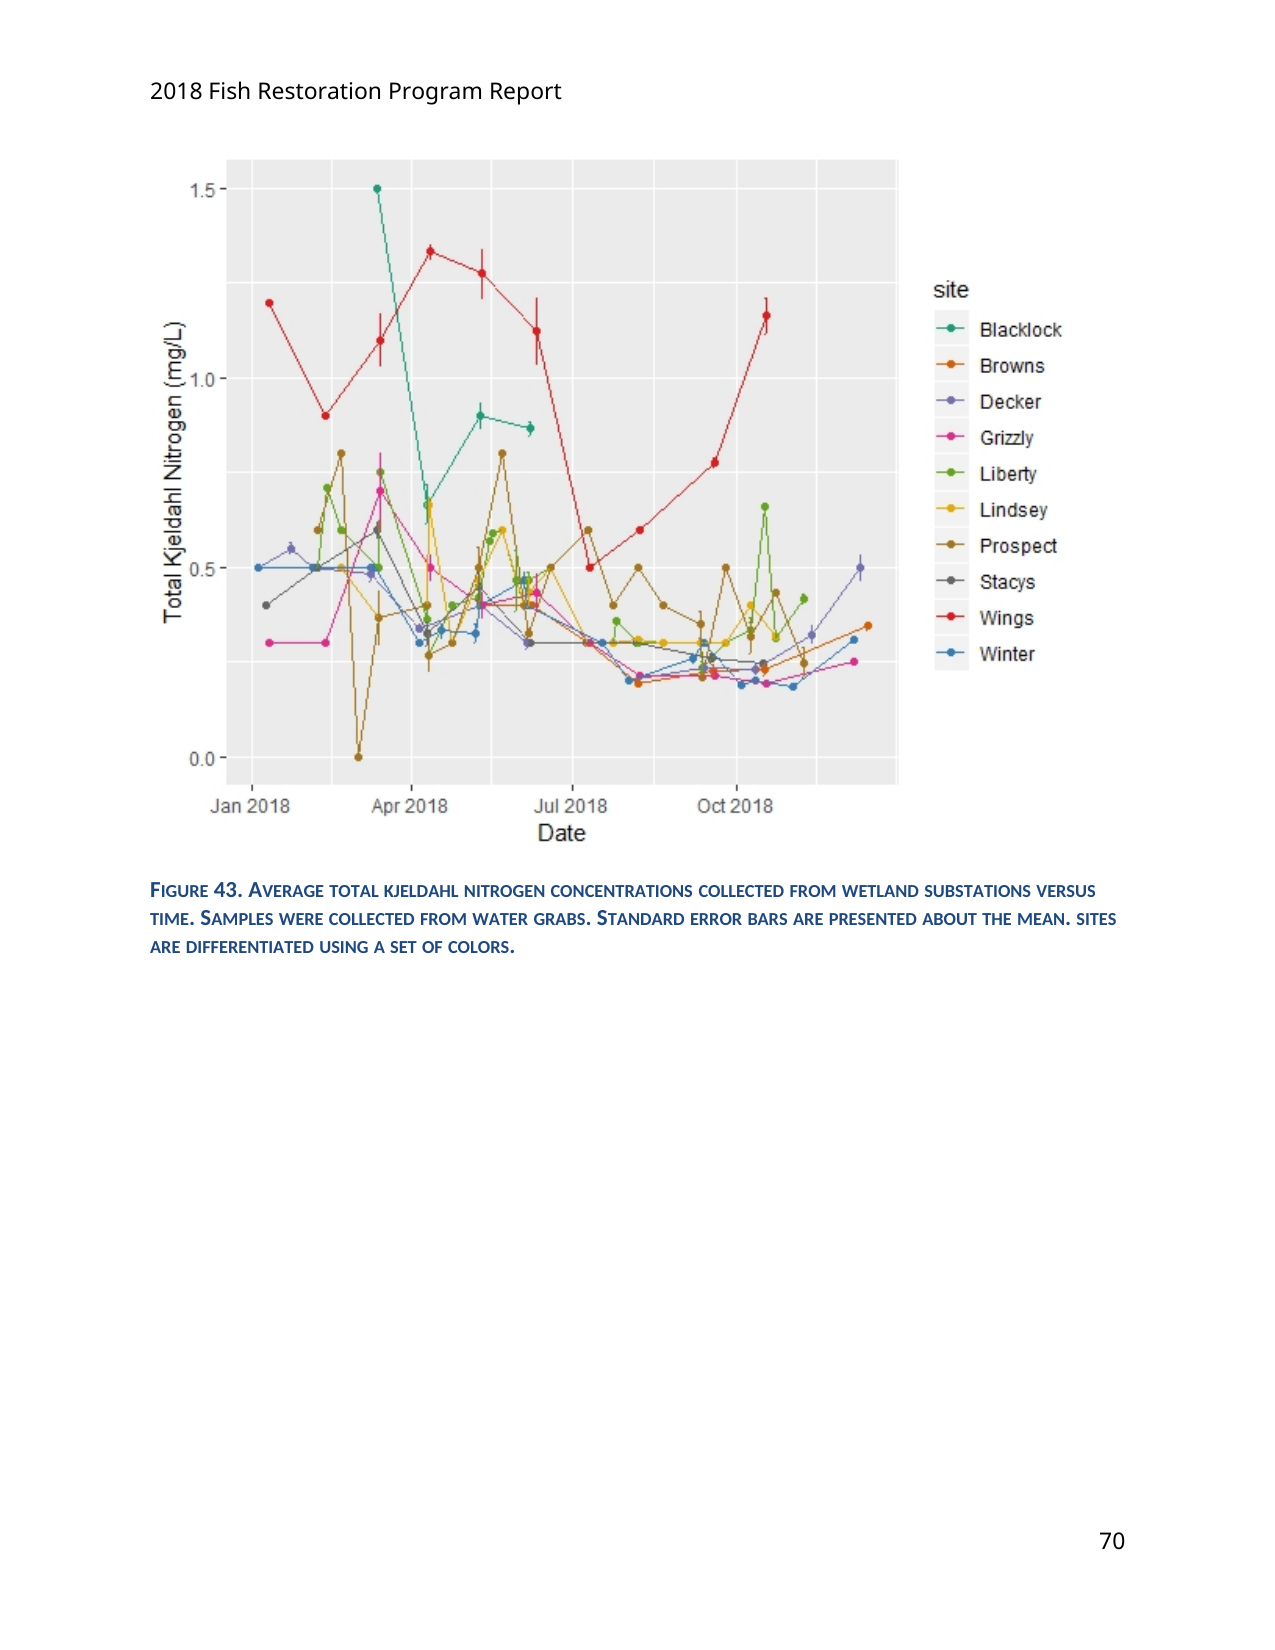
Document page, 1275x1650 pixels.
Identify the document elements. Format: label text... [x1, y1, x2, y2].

picture [150, 150, 1085, 857]
text Figure 43. Average total kjeldahl nitrogen concentrations collected from wetland substations versus time. Samples were collected from water grabs. Standard error bars are presented about the mean. sites are differentiated using a set of colors. [150, 875, 1125, 959]
